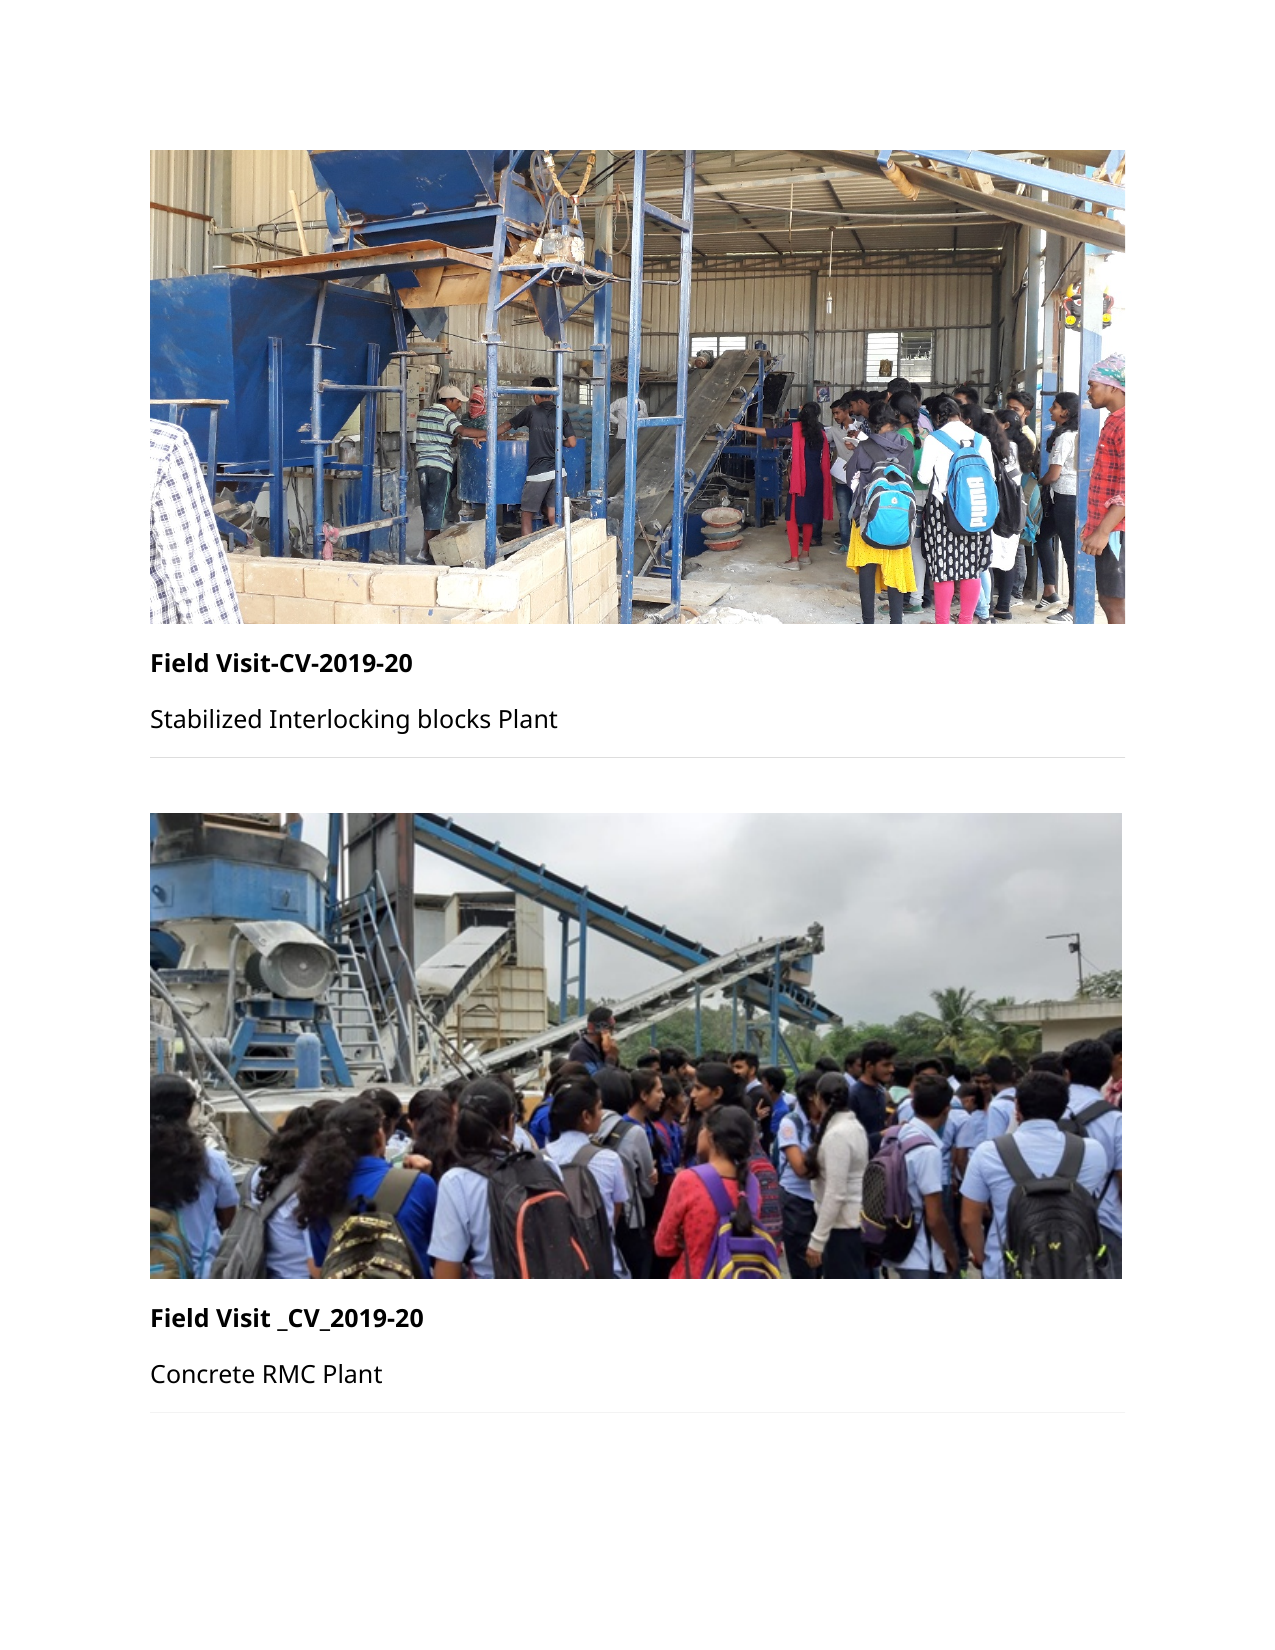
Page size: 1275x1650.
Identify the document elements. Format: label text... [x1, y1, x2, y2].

text Field Visit _CV_2019-20 [150, 1300, 1125, 1334]
picture [150, 813, 1122, 1279]
picture [150, 150, 1125, 624]
text Concrete RMC Plant [150, 1356, 1125, 1390]
text Field Visit-CV-2019-20 [150, 646, 1125, 679]
text Stabilized Interlocking blocks Plant [150, 701, 1125, 735]
